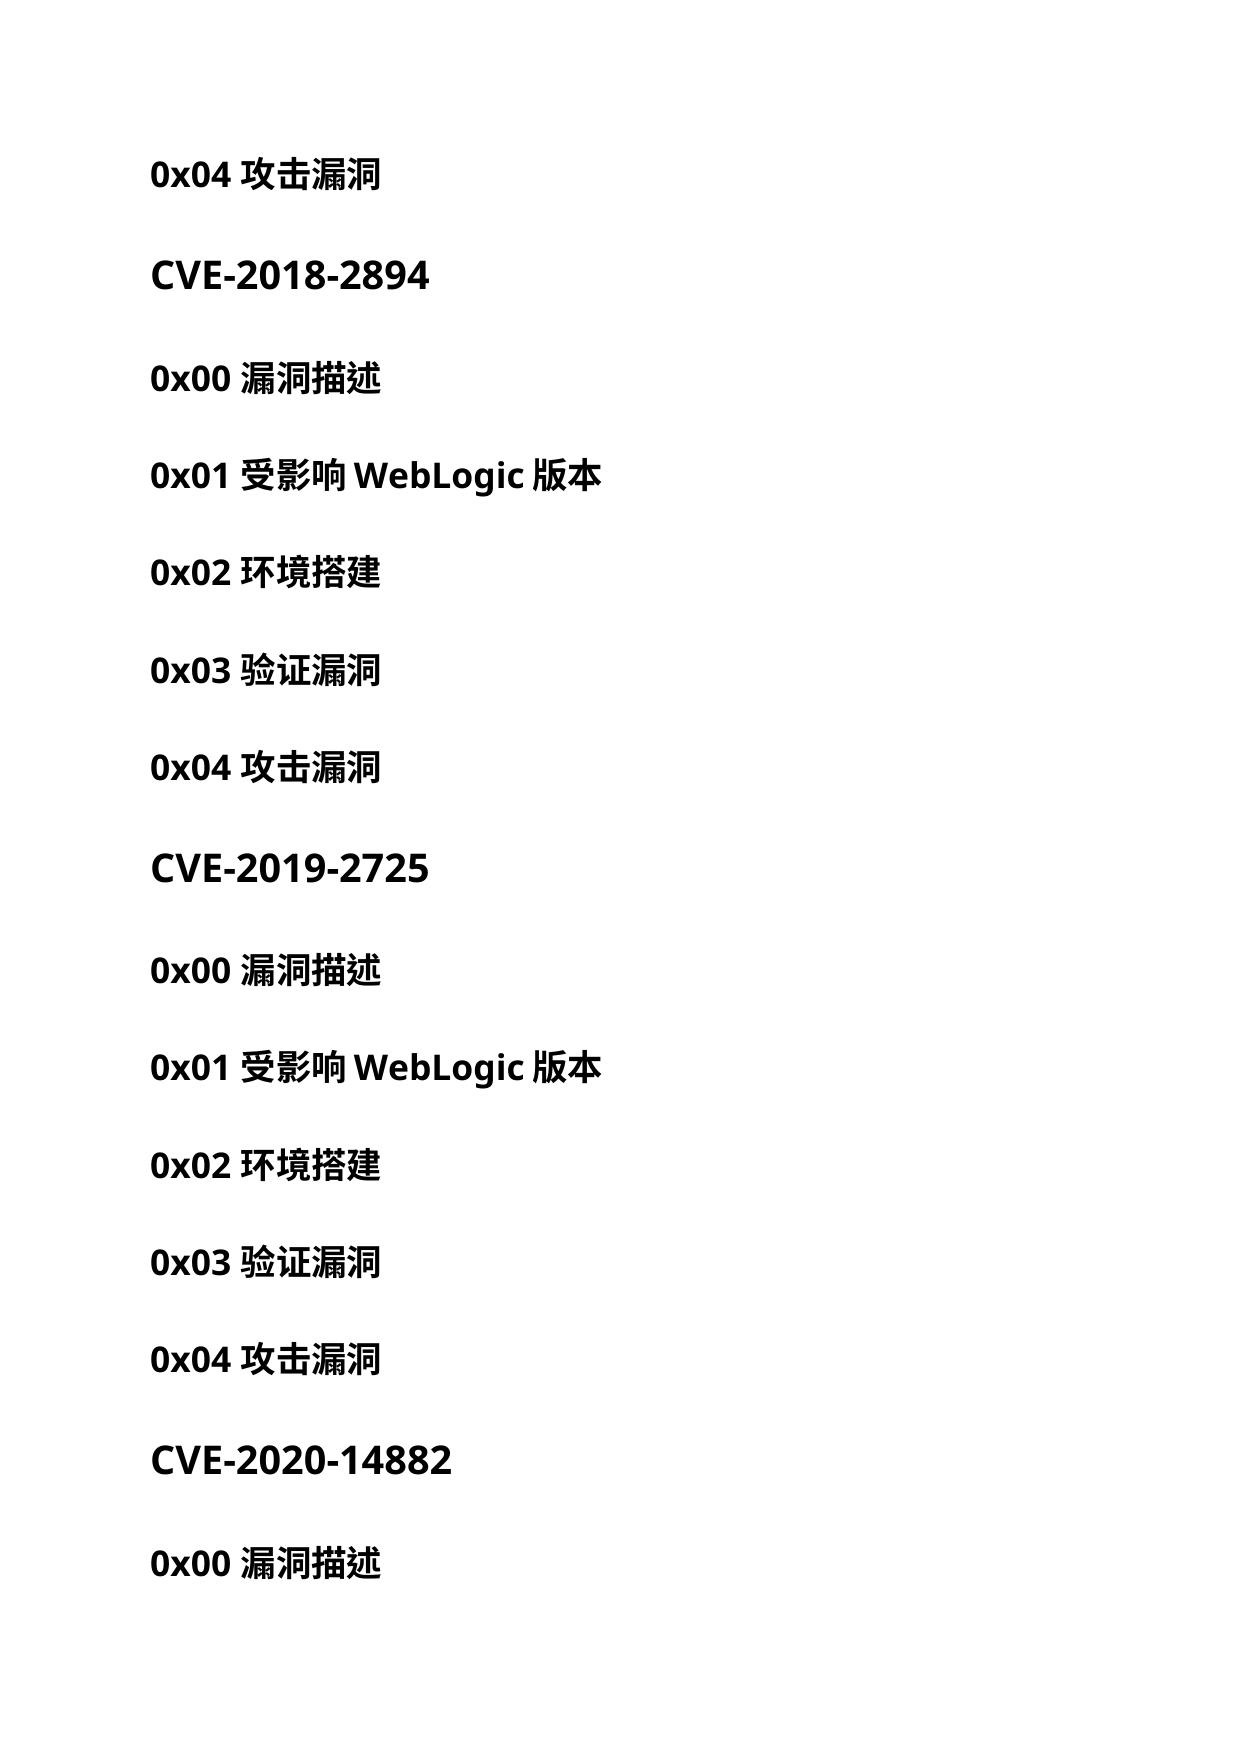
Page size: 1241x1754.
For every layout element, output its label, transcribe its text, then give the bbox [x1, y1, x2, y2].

subtitle 0x00 漏洞描述 [150, 1538, 1090, 1586]
subtitle 0x01 受影响WebLogic版本 [150, 1043, 1090, 1091]
subtitle 0x02 环境搭建 [150, 548, 1090, 596]
subtitle 0x03 验证漏洞 [150, 645, 1090, 693]
subtitle 0x02 环境搭建 [150, 1140, 1090, 1188]
subtitle 0x04 攻击漏洞 [150, 1335, 1090, 1383]
subtitle CVE-2020-14882 [150, 1432, 1090, 1486]
subtitle 0x00 漏洞描述 [150, 946, 1090, 994]
subtitle CVE-2019-2725 [150, 840, 1090, 894]
subtitle CVE-2018-2894 [150, 247, 1090, 301]
subtitle 0x03 验证漏洞 [150, 1237, 1090, 1286]
subtitle 0x01 受影响WebLogic版本 [150, 451, 1090, 499]
subtitle 0x04 攻击漏洞 [150, 150, 1090, 198]
subtitle 0x00 漏洞描述 [150, 353, 1090, 401]
subtitle 0x04 攻击漏洞 [150, 742, 1090, 791]
